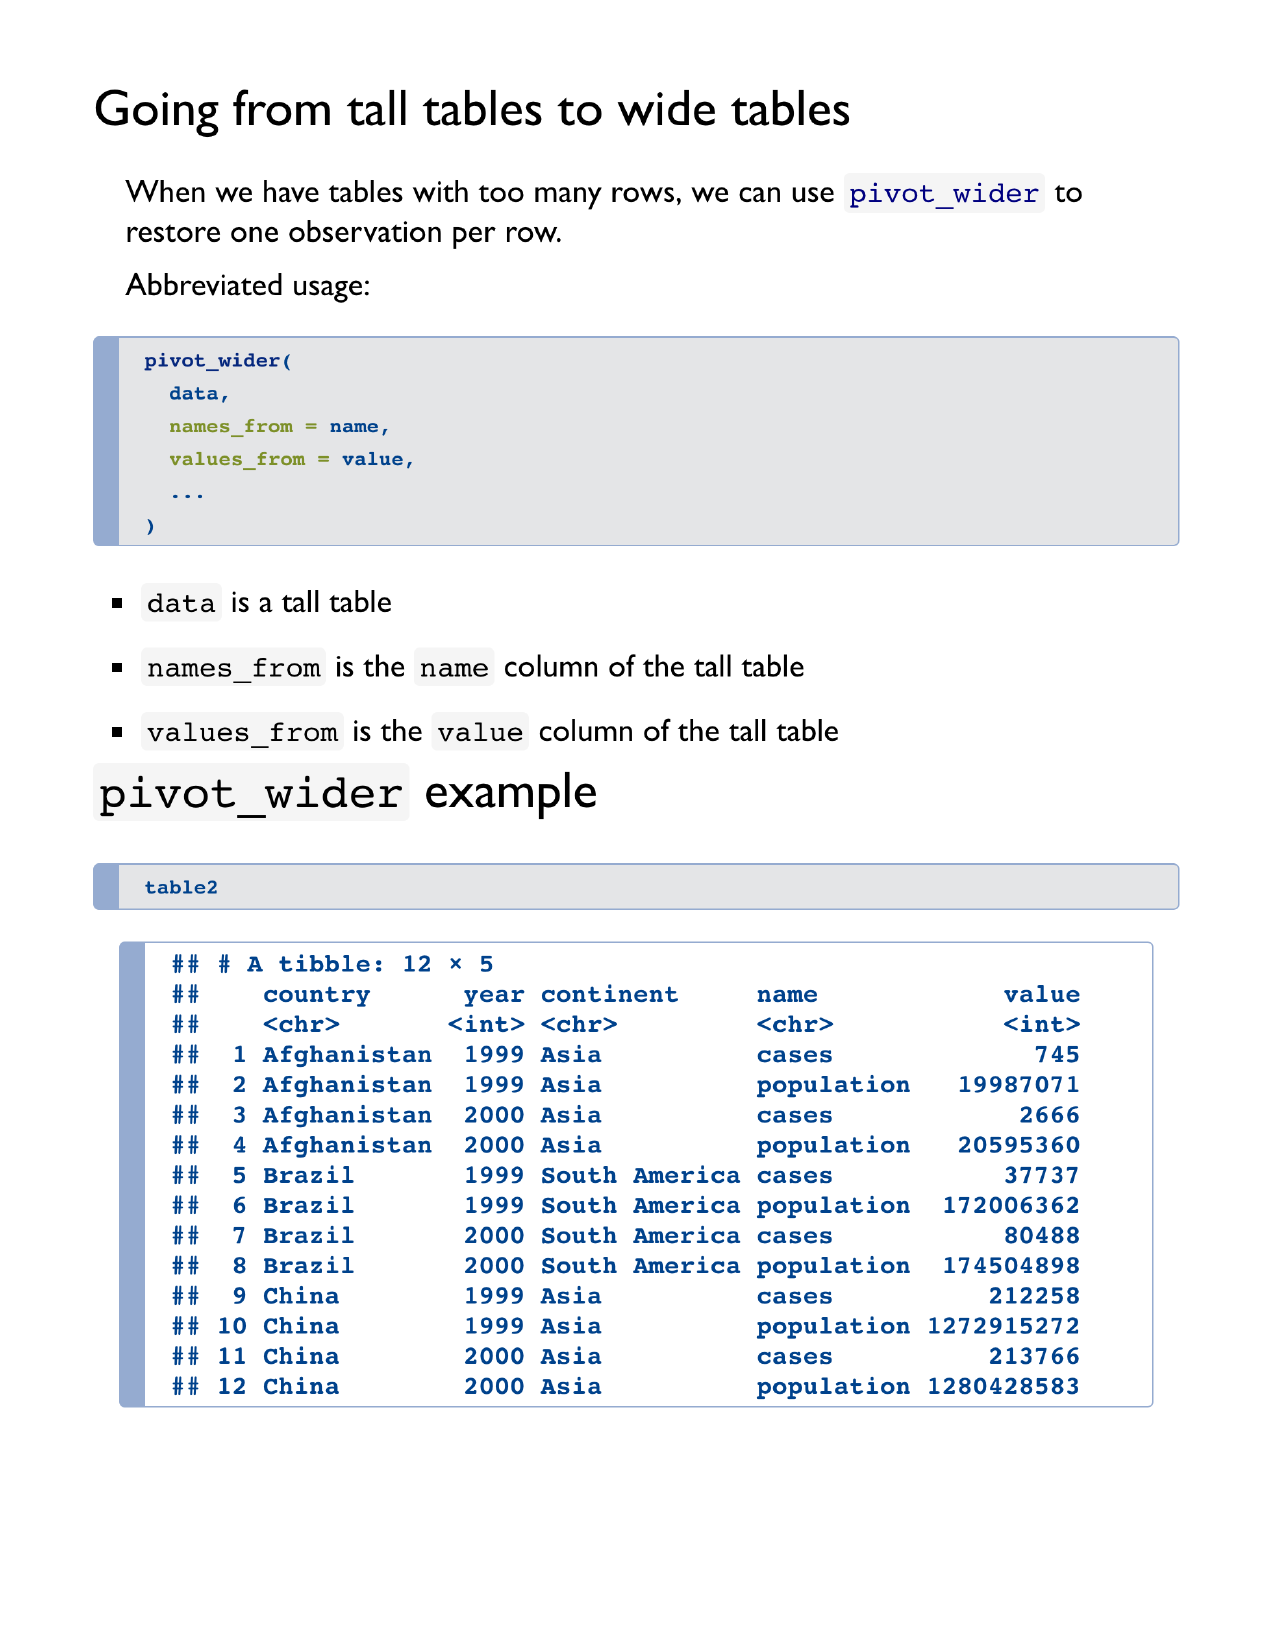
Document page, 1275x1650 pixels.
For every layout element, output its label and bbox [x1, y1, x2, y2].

picture [75, 75, 1200, 1421]
